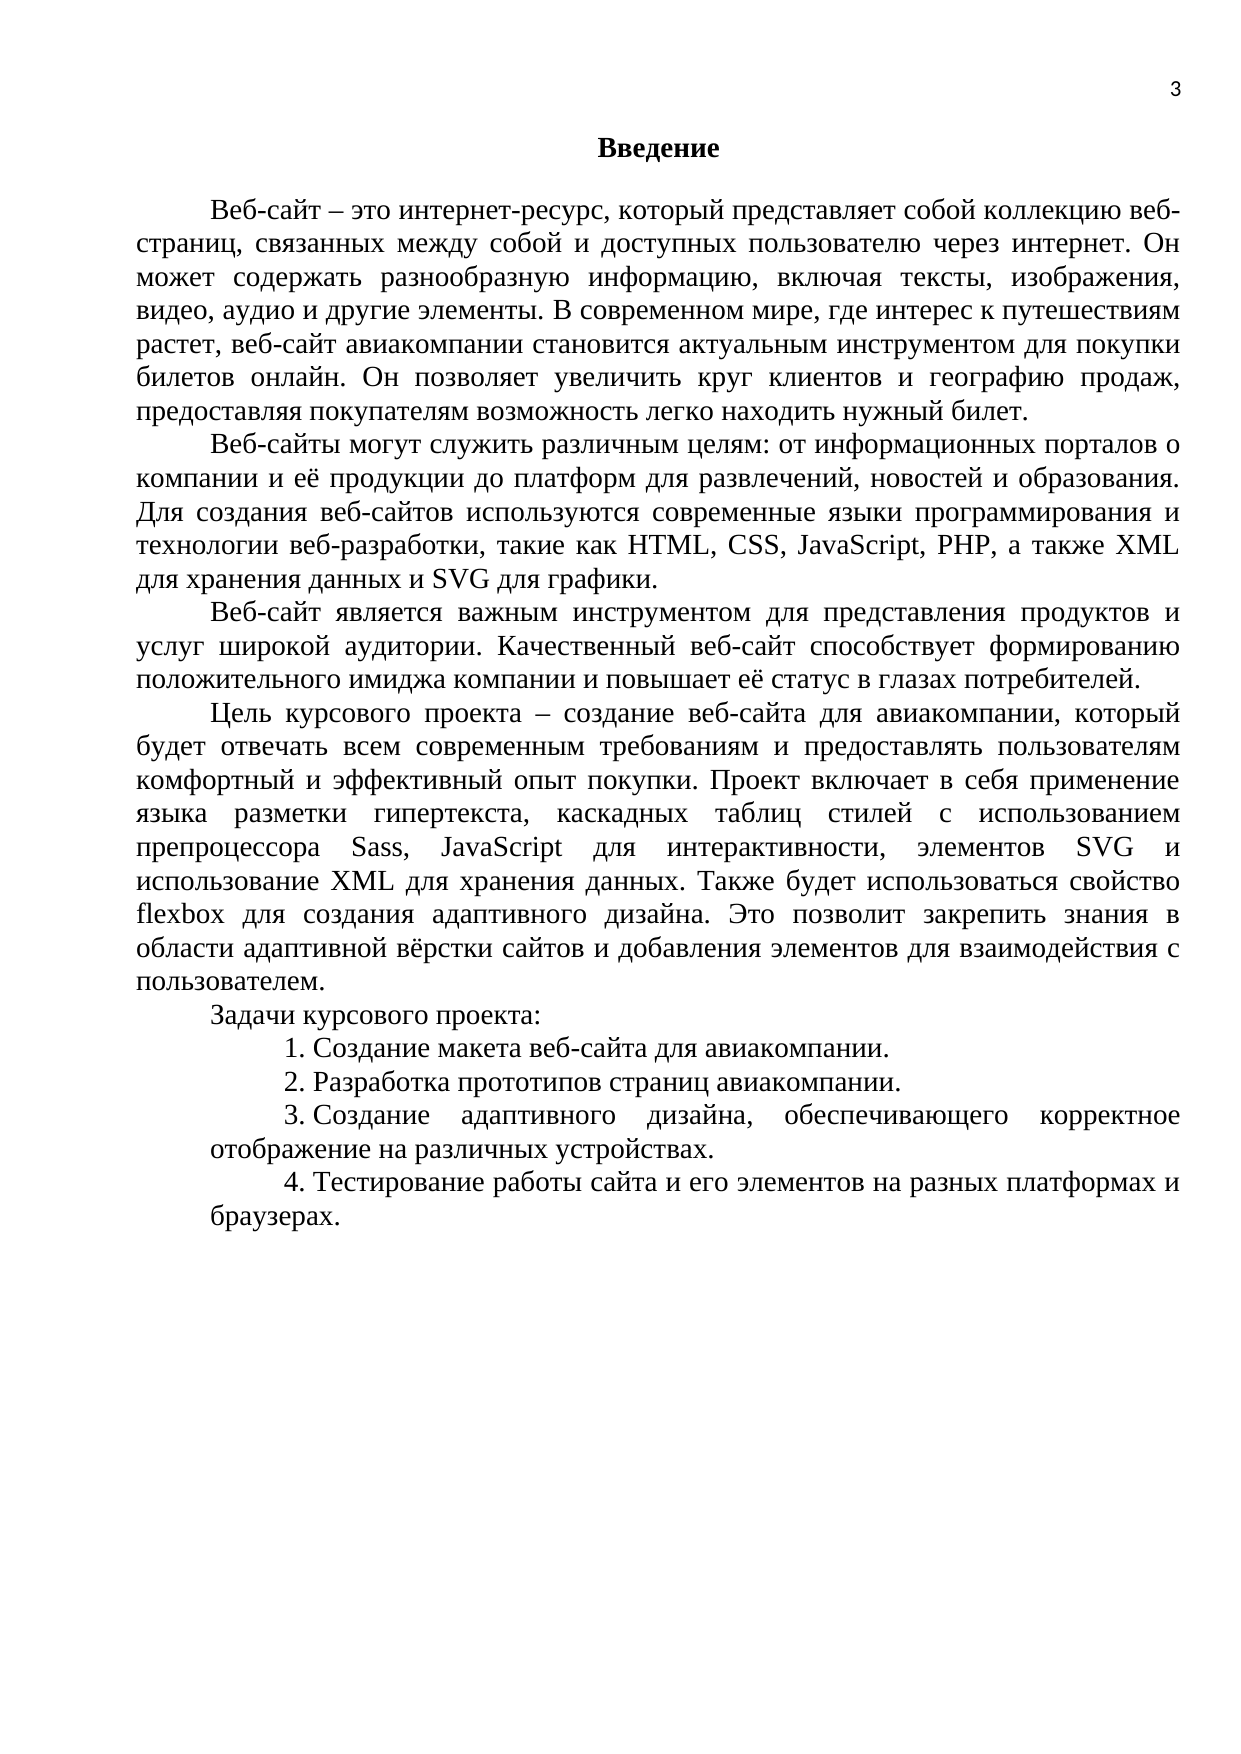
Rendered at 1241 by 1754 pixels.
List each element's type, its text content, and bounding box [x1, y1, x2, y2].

list Создание макета веб-сайта для авиакомпании. [210, 1030, 1181, 1064]
text Веб-сайт – это интернет-ресурс, который представляет собой коллекцию веб-страниц, связанных между собой и доступных пользователю через интернет. Он может содержать разнообразную информацию, включая тексты, изображения, видео, аудио и другие элементы. В современном мире, где интерес к путешествиям растет, веб-сайт авиакомпании становится актуальным инструментом для покупки билетов онлайн. Он позволяет увеличить круг клиентов и географию продаж, предоставляя покупателям возможность легко находить нужный билет. [136, 192, 1181, 427]
text Задачи курсового проекта: [136, 997, 1181, 1030]
text Цель курсового проекта – создание веб-сайта для авиакомпании, который будет отвечать всем современным требованиям и предоставлять пользователям комфортный и эффективный опыт покупки. Проект включает в себя применение языка разметки гипертекста, каскадных таблиц стилей с использованием препроцессора Sass, JavaScript для интерактивности, элементов SVG и использование XML для хранения данных. Также будет использоваться свойство flexbox для создания адаптивного дизайна. Это позволит закрепить знания в области адаптивной вёрстки сайтов и добавления элементов для взаимодействия с пользователем. [136, 695, 1181, 997]
subtitle Введение [136, 131, 1181, 164]
list Создание адаптивного дизайна, обеспечивающего корректное отображение на различных устройствах. [210, 1097, 1181, 1164]
text Веб-сайты могут служить различным целям: от информационных порталов о компании и её продукции до платформ для развлечений, новостей и образования. Для создания веб-сайтов используются современные языки программирования и технологии веб-разработки, такие как HTML, CSS, JavaScript, PHP, а также XML для хранения данных и SVG для графики. [136, 427, 1181, 594]
list Разработка прототипов страниц авиакомпании. [210, 1064, 1181, 1097]
list Тестирование работы сайта и его элементов на разных платформах и браузерах. [210, 1164, 1181, 1232]
text Веб-сайт является важным инструментом для представления продуктов и услуг широкой аудитории. Качественный веб-сайт способствует формированию положительного имиджа компании и повышает её статус в глазах потребителей. [136, 594, 1181, 695]
